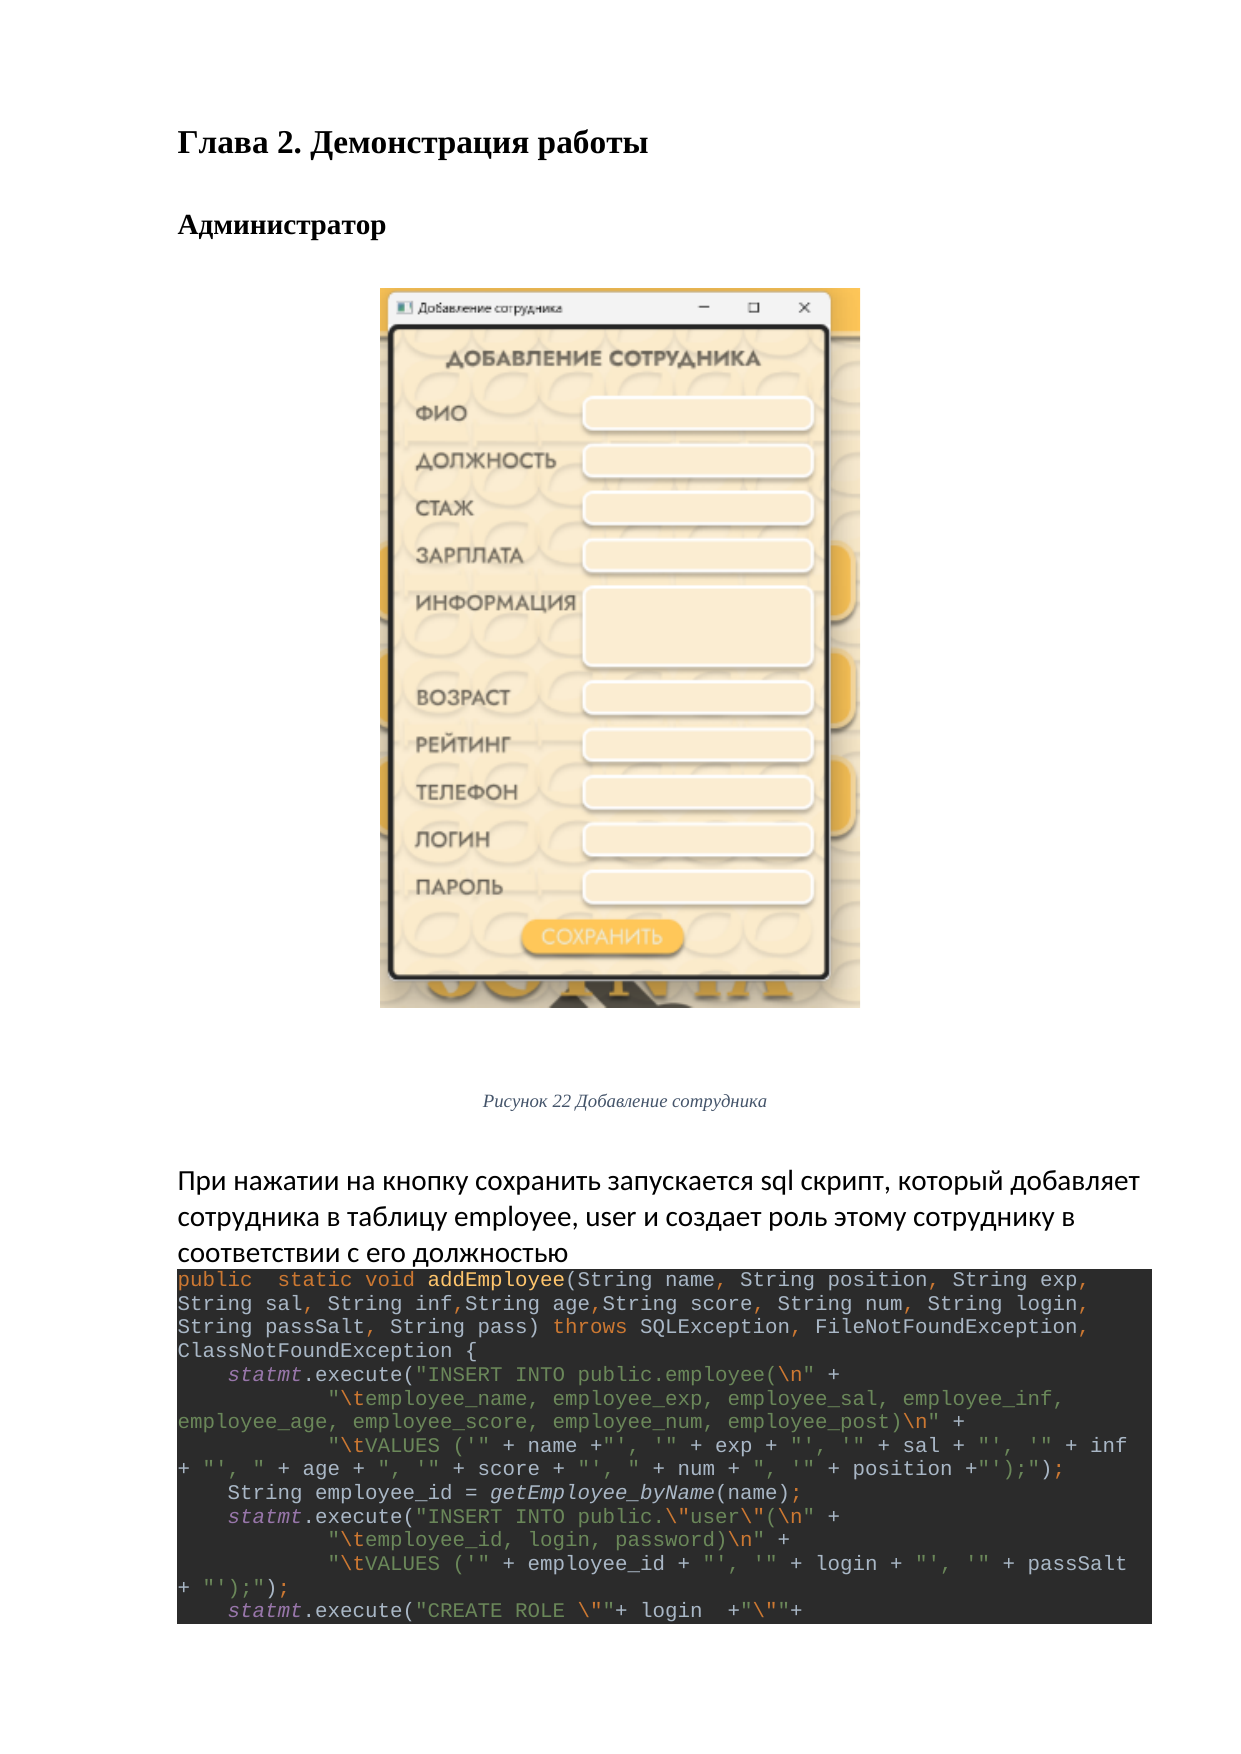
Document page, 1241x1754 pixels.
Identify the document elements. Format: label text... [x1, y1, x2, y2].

subtitle Глава 2. Демонстрация работы [177, 122, 1152, 161]
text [177, 1269, 1152, 1624]
picture [380, 288, 861, 1008]
subtitle Администратор [177, 207, 1152, 241]
text При нажатии на кнопку сохранить запускается sql скрипт, который добавляет сотрудника в таблицу employee, user и создает роль этому сотруднику в соответствии с его должностью [177, 1162, 1152, 1269]
